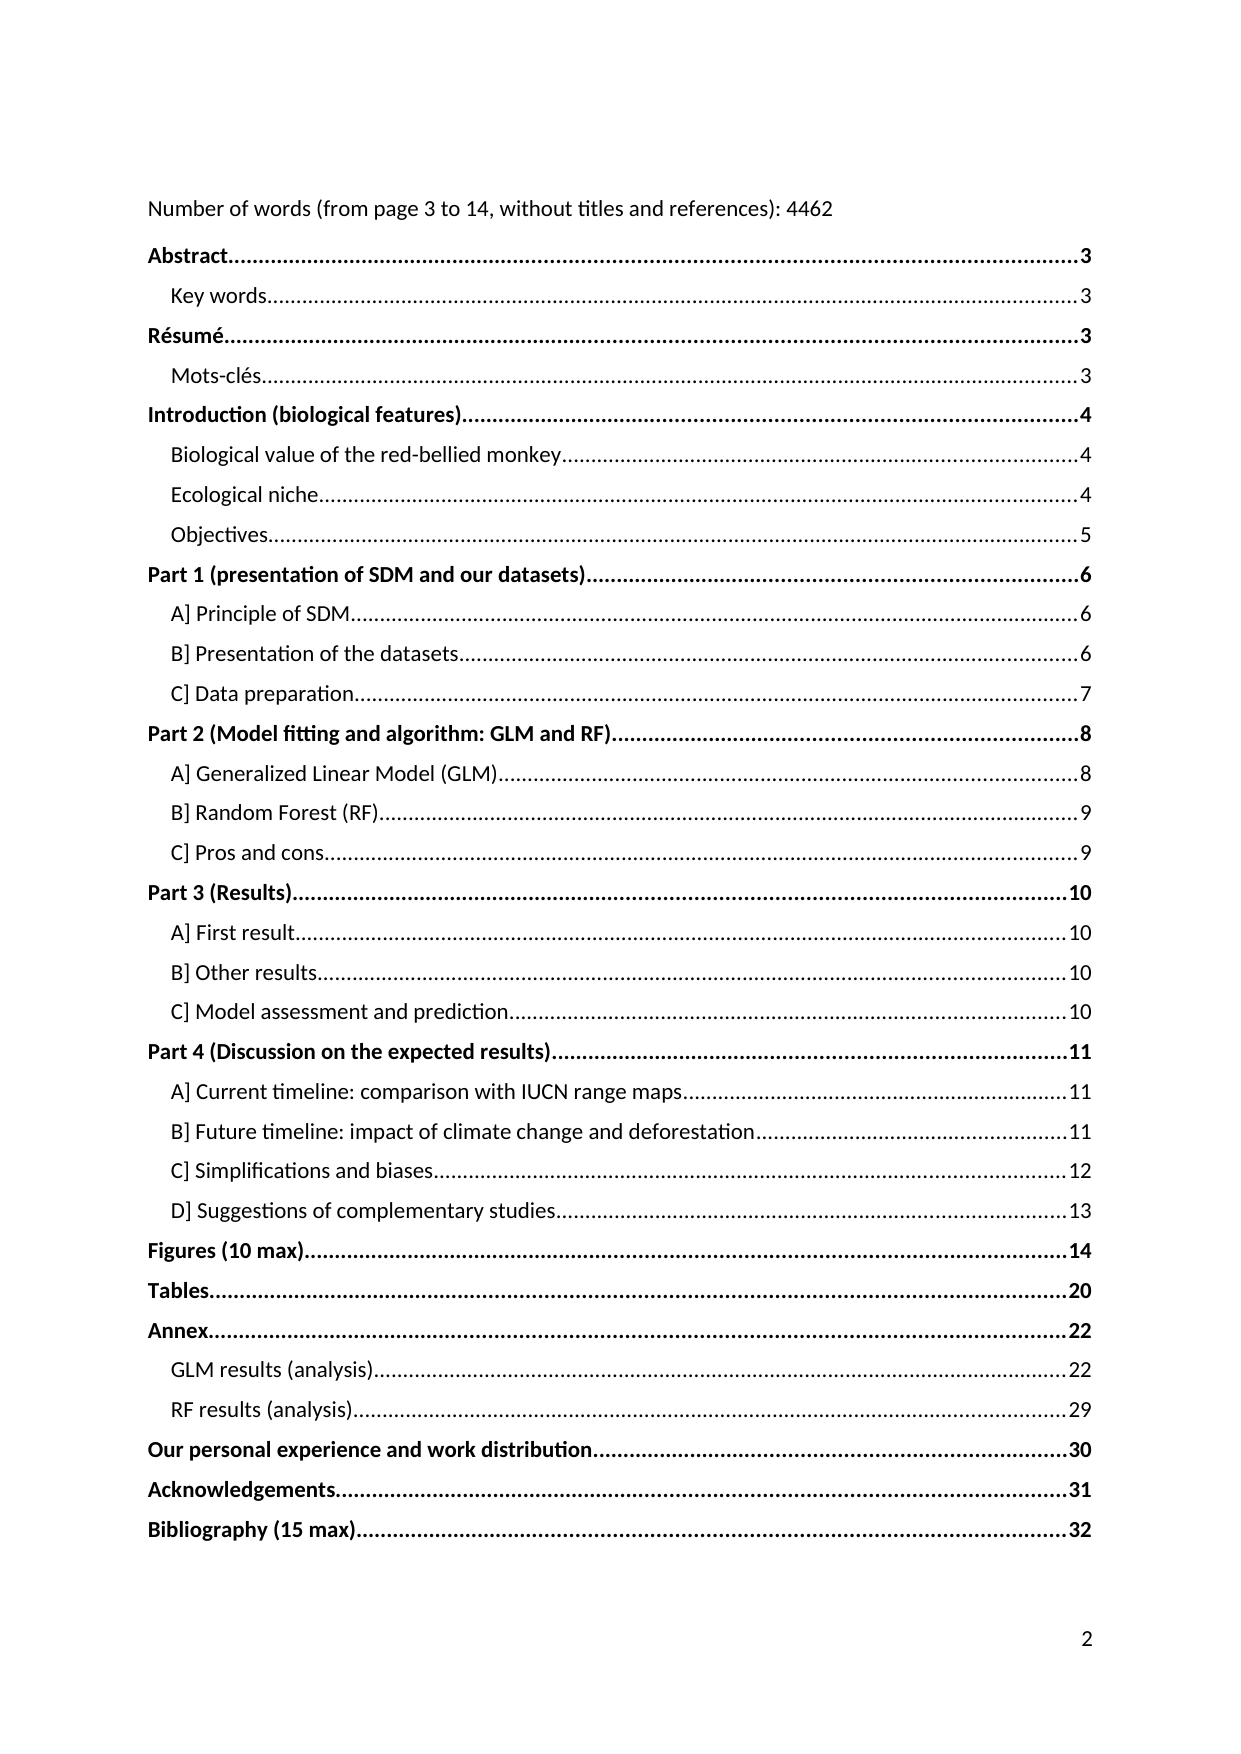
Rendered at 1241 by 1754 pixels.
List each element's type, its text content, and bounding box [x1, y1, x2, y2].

text Number of words (from page 3 to 14, without titles and references): 4462 [148, 194, 1093, 222]
